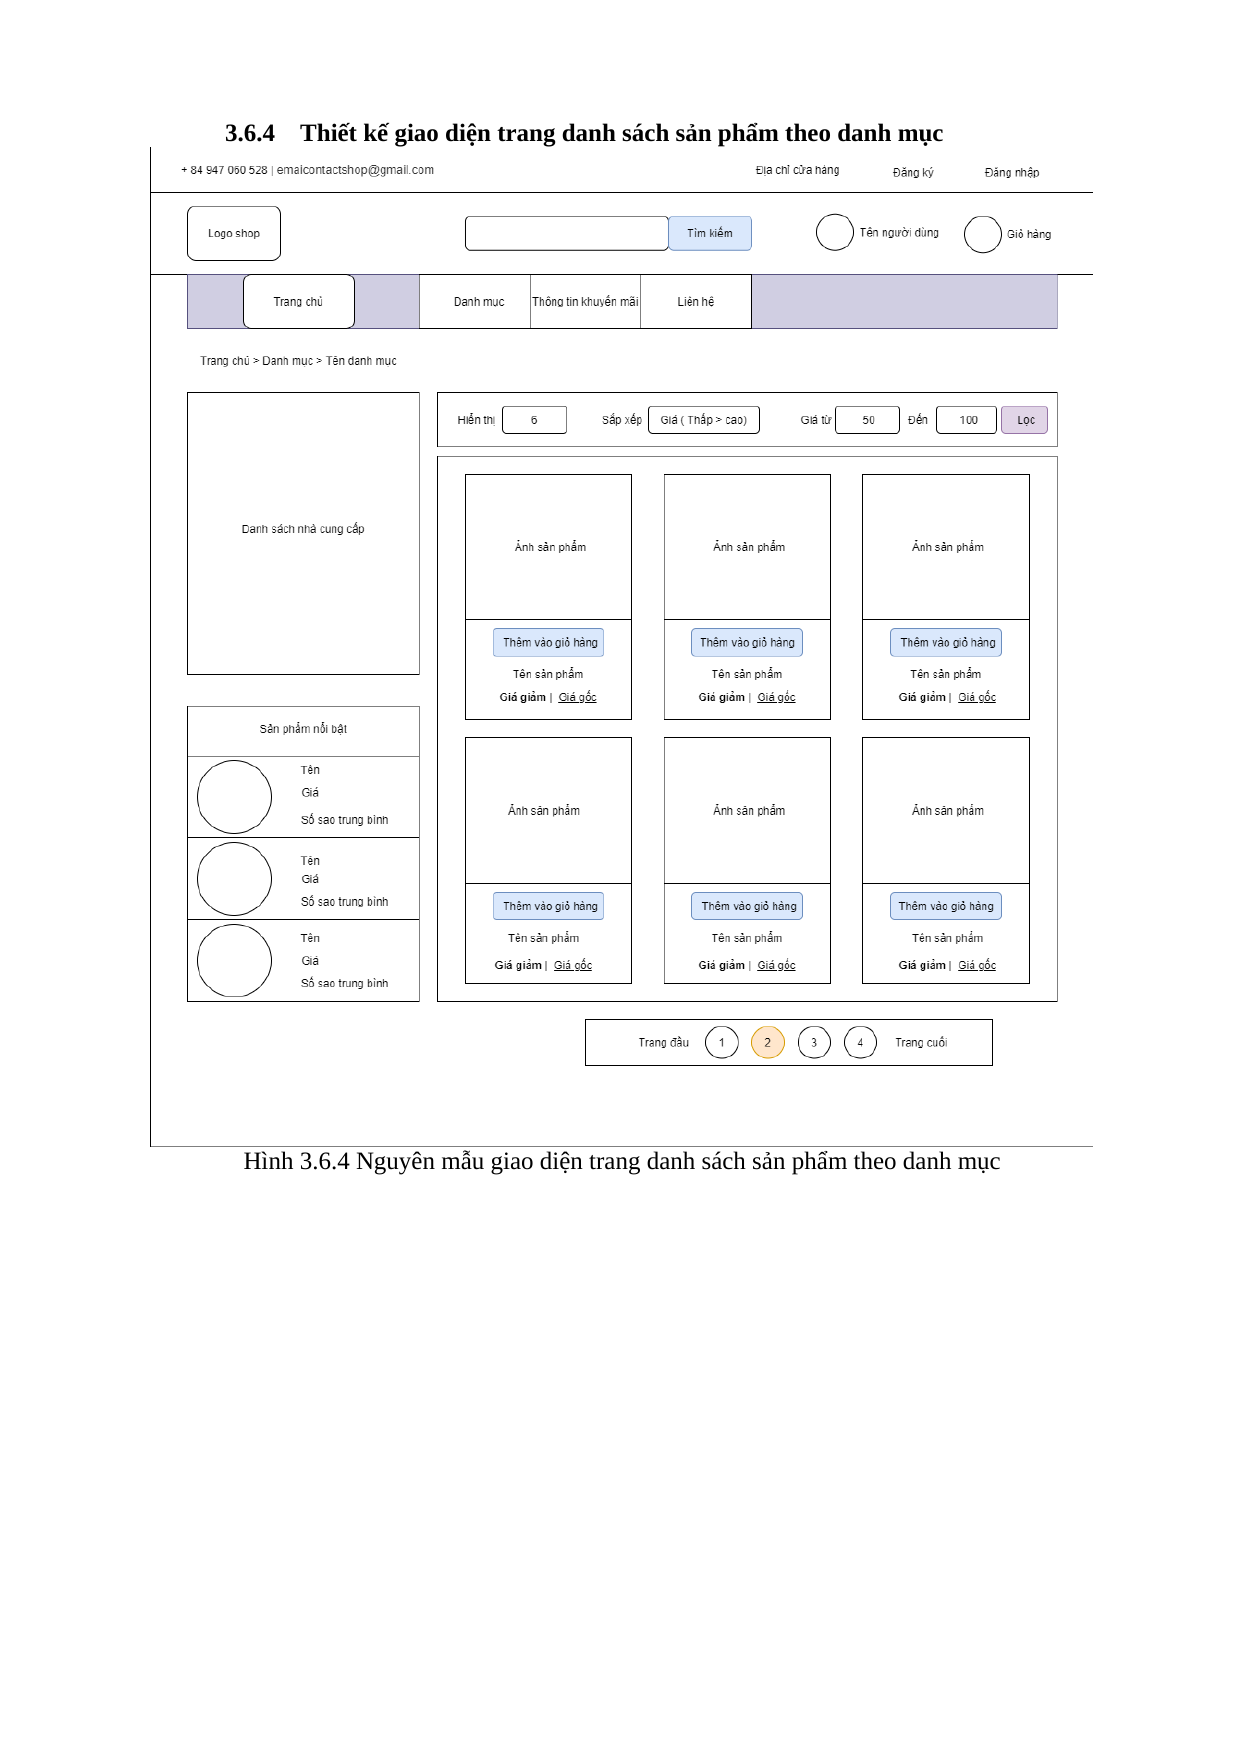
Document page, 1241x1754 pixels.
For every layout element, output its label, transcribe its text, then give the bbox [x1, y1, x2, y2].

picture [150, 147, 1093, 1147]
subtitle 3.6.4 Thiết kế giao diện trang danh sách sản phẩm theo danh mục [150, 118, 1094, 147]
text Hình 3.6.4 Nguyên mẫu giao diện trang danh sách sản phẩm theo danh mục [150, 1146, 1094, 1175]
